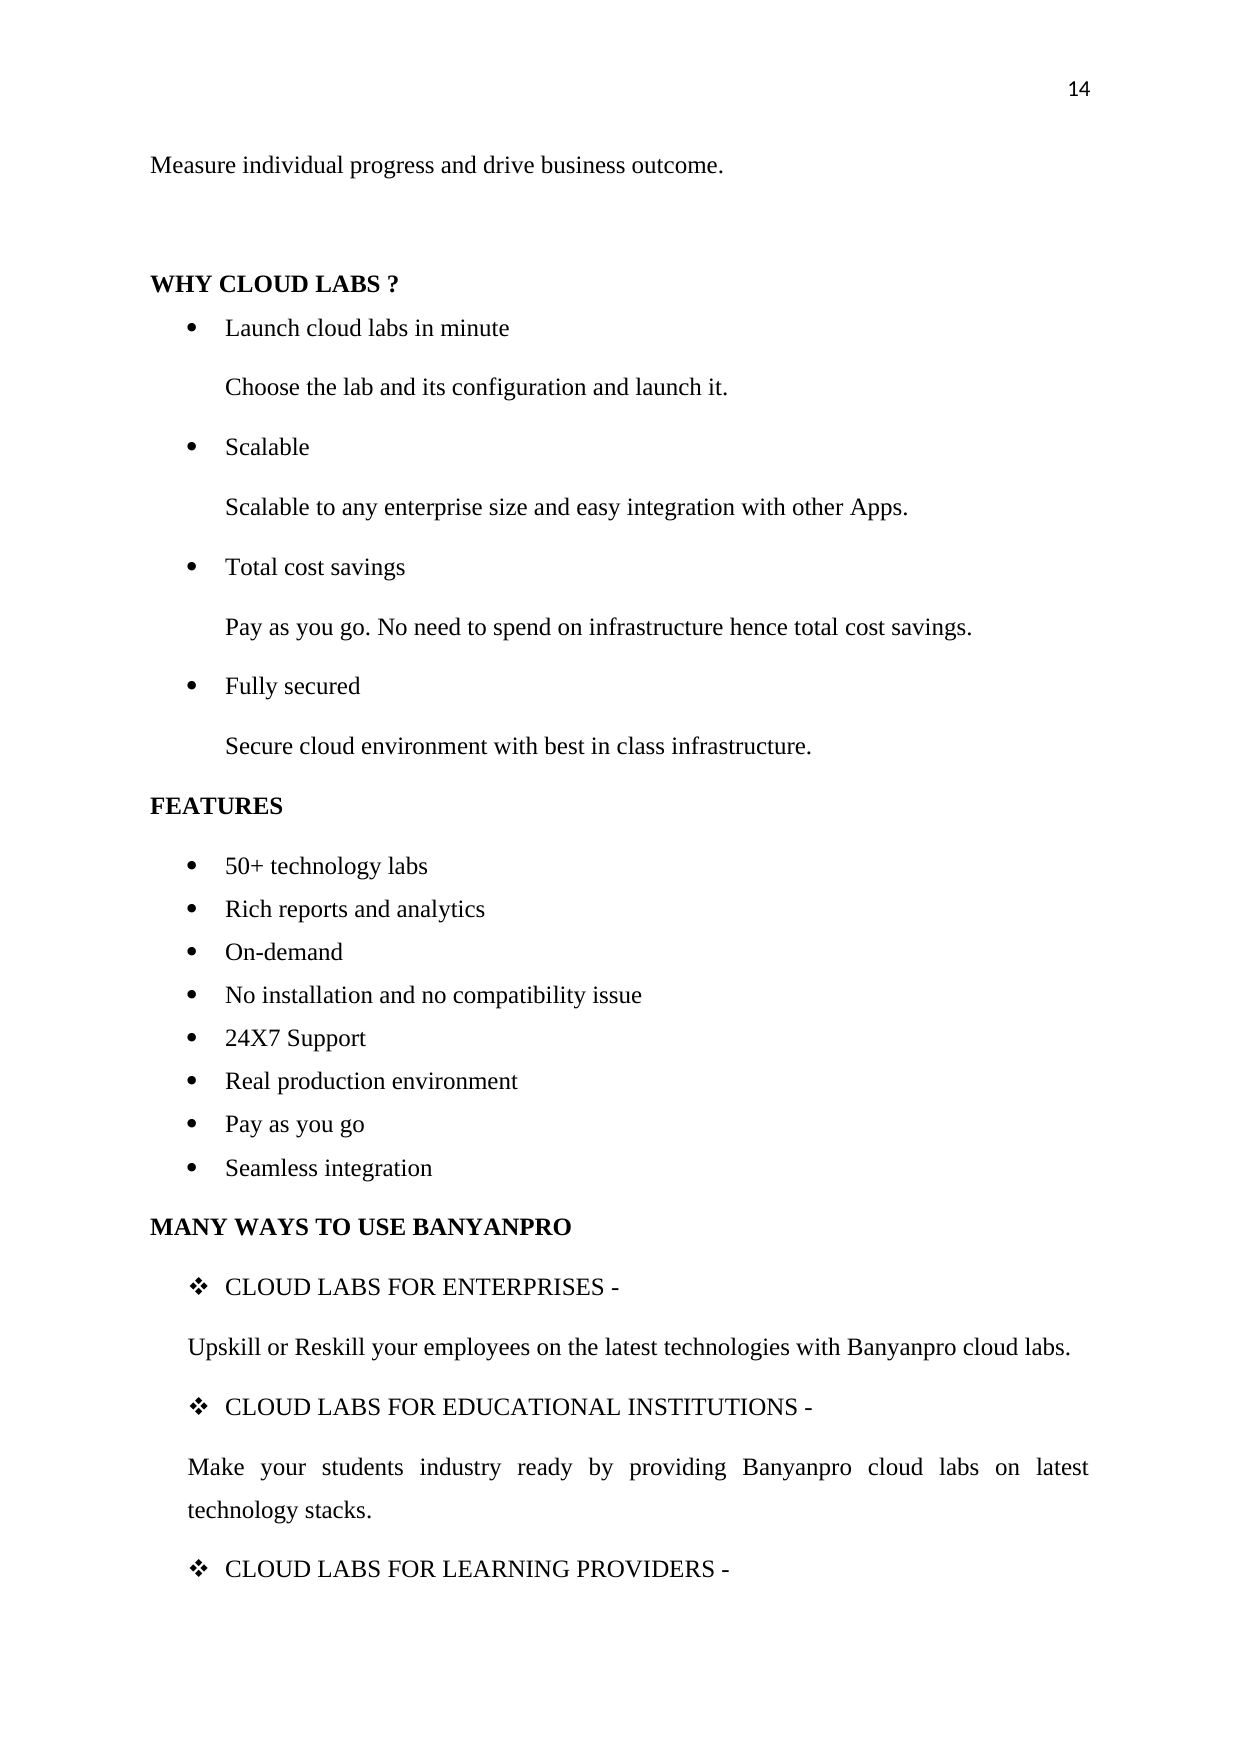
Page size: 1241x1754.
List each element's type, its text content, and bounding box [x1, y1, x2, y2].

text Secure cloud environment with best in class infrastructure. [150, 731, 1090, 760]
list CLOUD LABS FOR LEARNING PROVIDERS - [187, 1554, 1090, 1583]
list On-demand [187, 937, 1090, 966]
list Rich reports and analytics [187, 894, 1090, 923]
list Total cost savings [187, 552, 1090, 581]
text Upskill or Reskill your employees on the latest technologies with Banyanpro cloud labs. [150, 1332, 1090, 1361]
text Choose the lab and its configuration and launch it. [150, 372, 1090, 401]
list Real production environment [187, 1066, 1090, 1095]
text Measure individual progress and drive business outcome. [150, 150, 1090, 179]
text MANY WAYS TO USE BANYANPRO [150, 1212, 1090, 1241]
list CLOUD LABS FOR EDUCATIONAL INSTITUTIONS - [187, 1392, 1090, 1421]
text Make your students industry ready by providing Banyanpro cloud labs on latest technology stacks. [187, 1452, 1090, 1523]
list 24X7 Support [187, 1023, 1090, 1052]
subtitle WHY CLOUD LABS ? [150, 269, 1090, 298]
list No installation and no compatibility issue [187, 980, 1090, 1009]
list Fully secured [187, 671, 1090, 700]
list Seamless integration [187, 1153, 1090, 1181]
list Pay as you go [187, 1109, 1090, 1138]
list CLOUD LABS FOR ENTERPRISES - [187, 1272, 1090, 1301]
list Scalable [187, 432, 1090, 461]
list 50+ technology labs [187, 851, 1090, 879]
list Launch cloud labs in minute [187, 313, 1090, 341]
text Pay as you go. No need to spend on infrastructure hence total cost savings. [225, 612, 1090, 640]
text FEATURES [150, 791, 1090, 820]
text Scalable to any enterprise size and easy integration with other Apps. [150, 492, 1090, 521]
